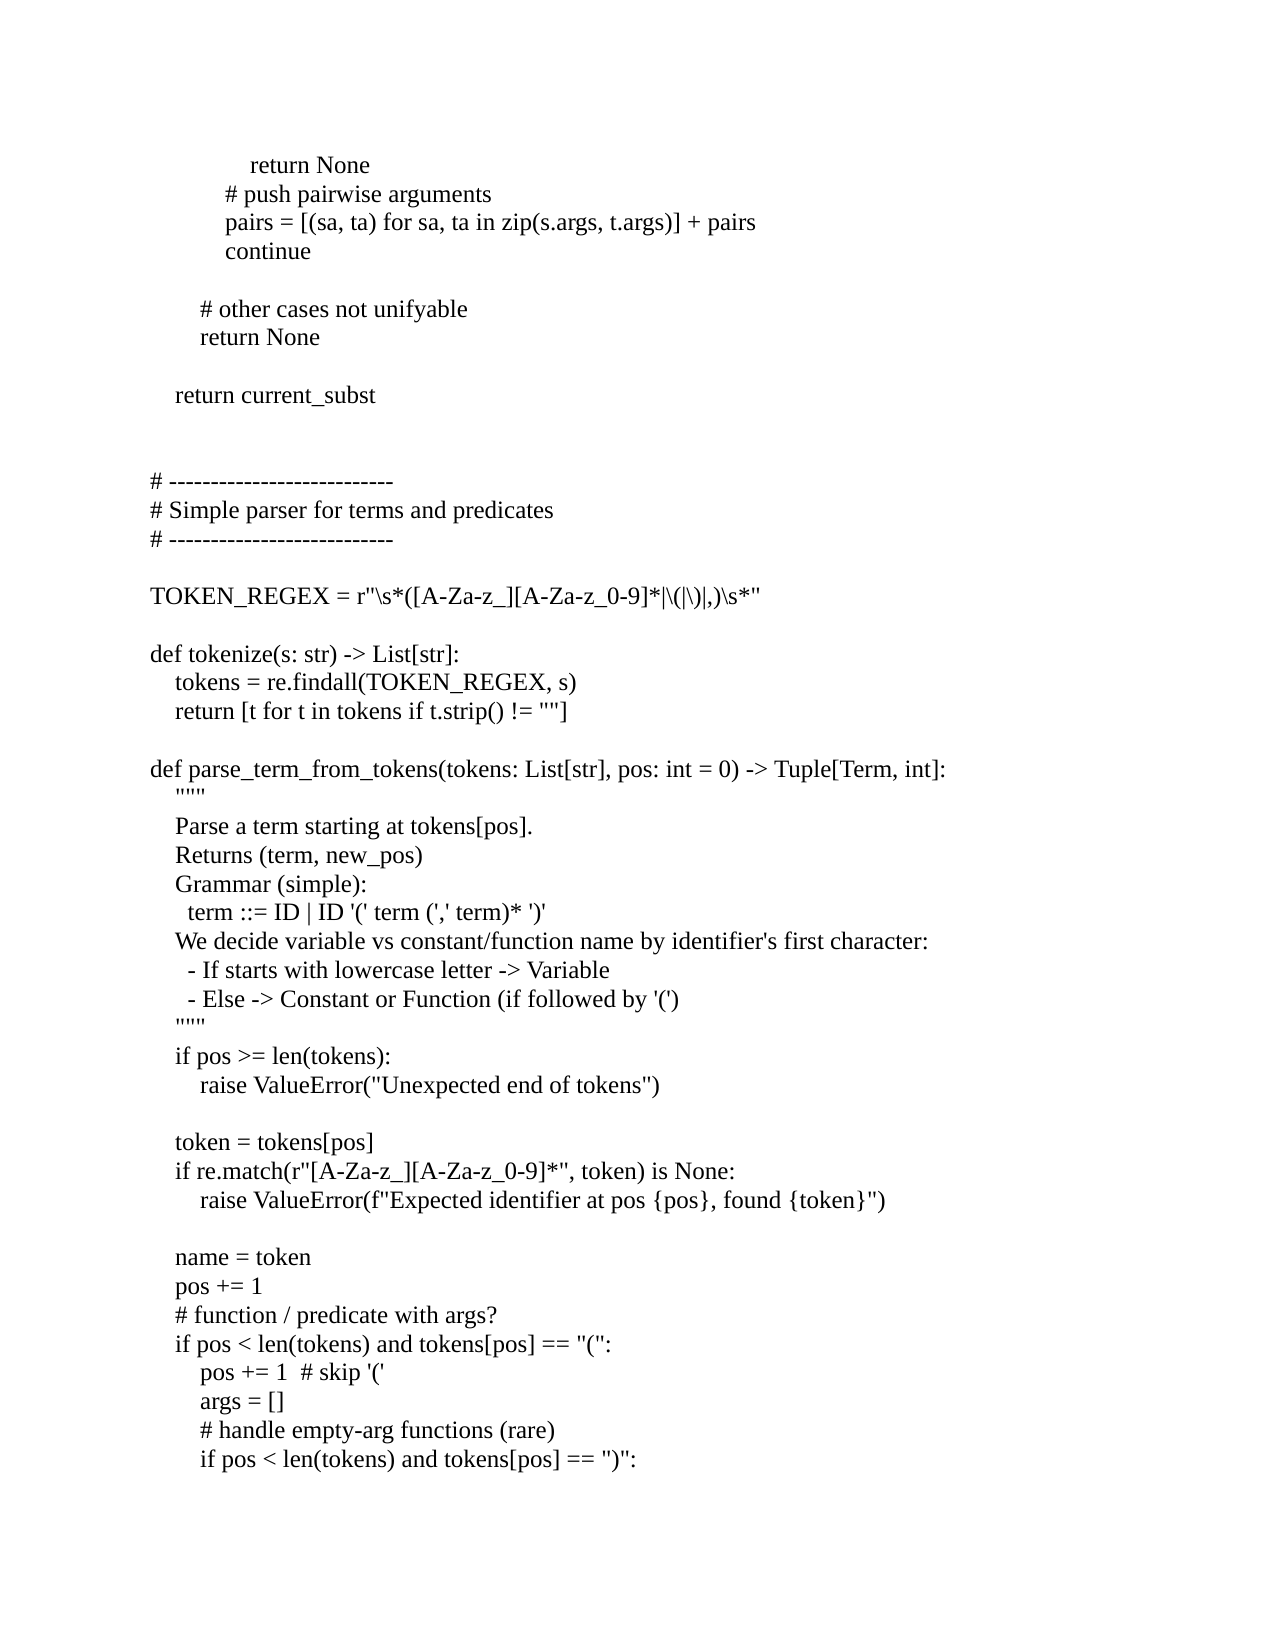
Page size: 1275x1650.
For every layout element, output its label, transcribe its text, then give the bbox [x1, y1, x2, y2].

text raise ValueError(f"Expected identifier at pos {pos}, found {token}") [150, 1185, 1125, 1214]
text # handle empty-arg functions (rare) [150, 1415, 1125, 1444]
text tokens = re.findall(TOKEN_REGEX, s) [150, 667, 1125, 696]
text if pos < len(tokens) and tokens[pos] == "(": [150, 1329, 1125, 1357]
text if pos >= len(tokens): [150, 1041, 1125, 1070]
text if re.match(r"[A-Za-z_][A-Za-z_0-9]*", token) is None: [150, 1156, 1125, 1185]
text args = [] [150, 1386, 1125, 1415]
text Grammar (simple): [150, 869, 1125, 897]
text # --------------------------- [150, 524, 1125, 552]
text token = tokens[pos] [150, 1127, 1125, 1156]
text Returns (term, new_pos) [150, 840, 1125, 869]
text term ::= ID | ID '(' term (',' term)* ')' [150, 897, 1125, 926]
text name = token [150, 1242, 1125, 1271]
text raise ValueError("Unexpected end of tokens") [150, 1070, 1125, 1099]
text return current_subst [150, 380, 1125, 409]
text # --------------------------- [150, 466, 1125, 495]
text return None [150, 322, 1125, 351]
text We decide variable vs constant/function name by identifier's first character: [150, 926, 1125, 955]
text # Simple parser for terms and predicates [150, 495, 1125, 524]
text pairs = [(sa, ta) for sa, ta in zip(s.args, t.args)] + pairs [150, 207, 1125, 236]
text pos += 1 [150, 1271, 1125, 1300]
text - Else -> Constant or Function (if followed by '(') [150, 984, 1125, 1012]
text if pos < len(tokens) and tokens[pos] == ")": [150, 1444, 1125, 1472]
text return None [150, 150, 1125, 179]
text def parse_term_from_tokens(tokens: List[str], pos: int = 0) -> Tuple[Term, int]: [150, 754, 1125, 782]
text # other cases not unifyable [150, 294, 1125, 322]
text # push pairwise arguments [150, 179, 1125, 207]
text - If starts with lowercase letter -> Variable [150, 955, 1125, 984]
text pos += 1 # skip '(' [150, 1357, 1125, 1386]
text Parse a term starting at tokens[pos]. [150, 811, 1125, 840]
text TOKEN_REGEX = r"\s*([A-Za-z_][A-Za-z_0-9]*|\(|\)|,)\s*" [150, 581, 1125, 610]
text """ [150, 1012, 1125, 1041]
text def tokenize(s: str) -> List[str]: [150, 639, 1125, 667]
text # function / predicate with args? [150, 1300, 1125, 1329]
text return [t for t in tokens if t.strip() != ""] [150, 696, 1125, 725]
text """ [150, 782, 1125, 811]
text continue [150, 236, 1125, 265]
